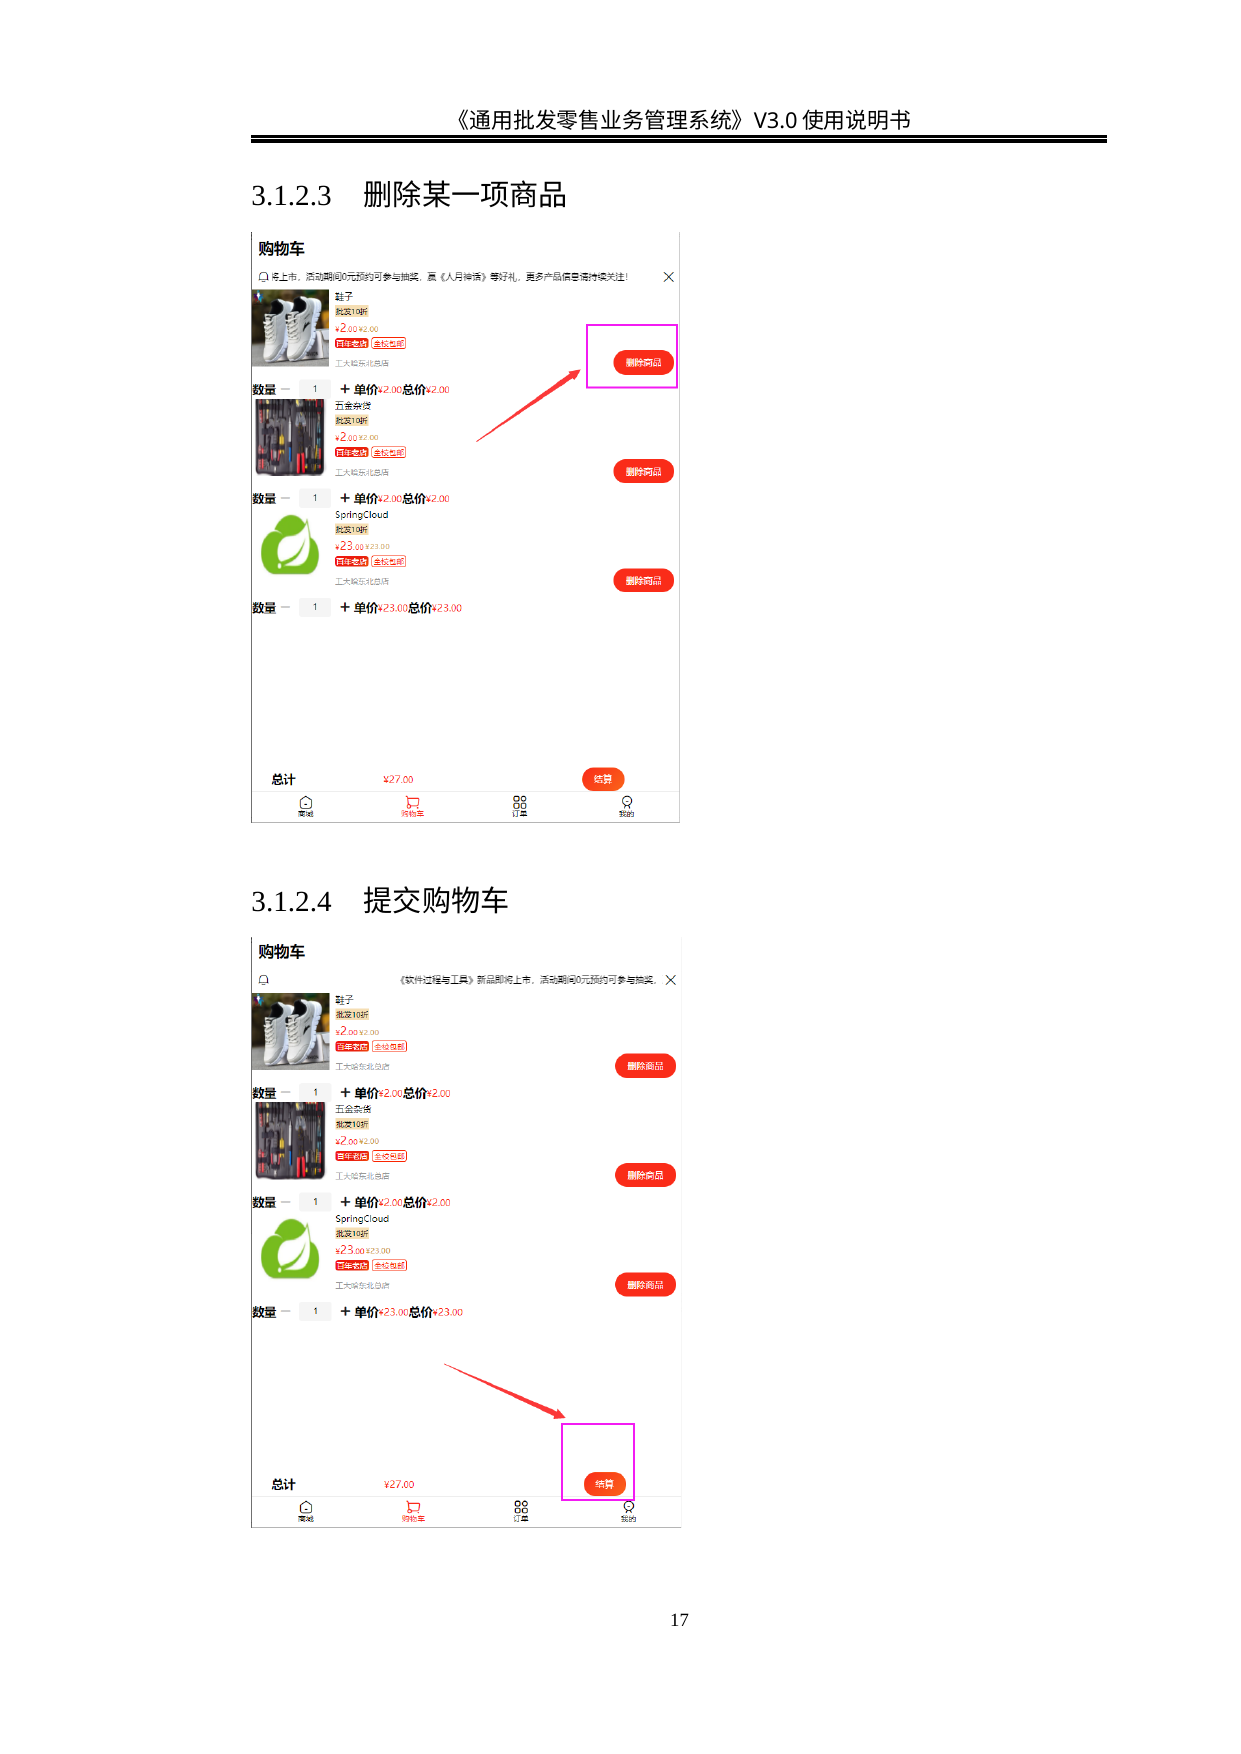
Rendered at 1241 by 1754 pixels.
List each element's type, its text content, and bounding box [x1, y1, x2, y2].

picture [251, 232, 680, 823]
list 删除某一项商品 [251, 172, 1107, 214]
picture [251, 937, 682, 1528]
list 提交购物车 [251, 877, 1107, 919]
